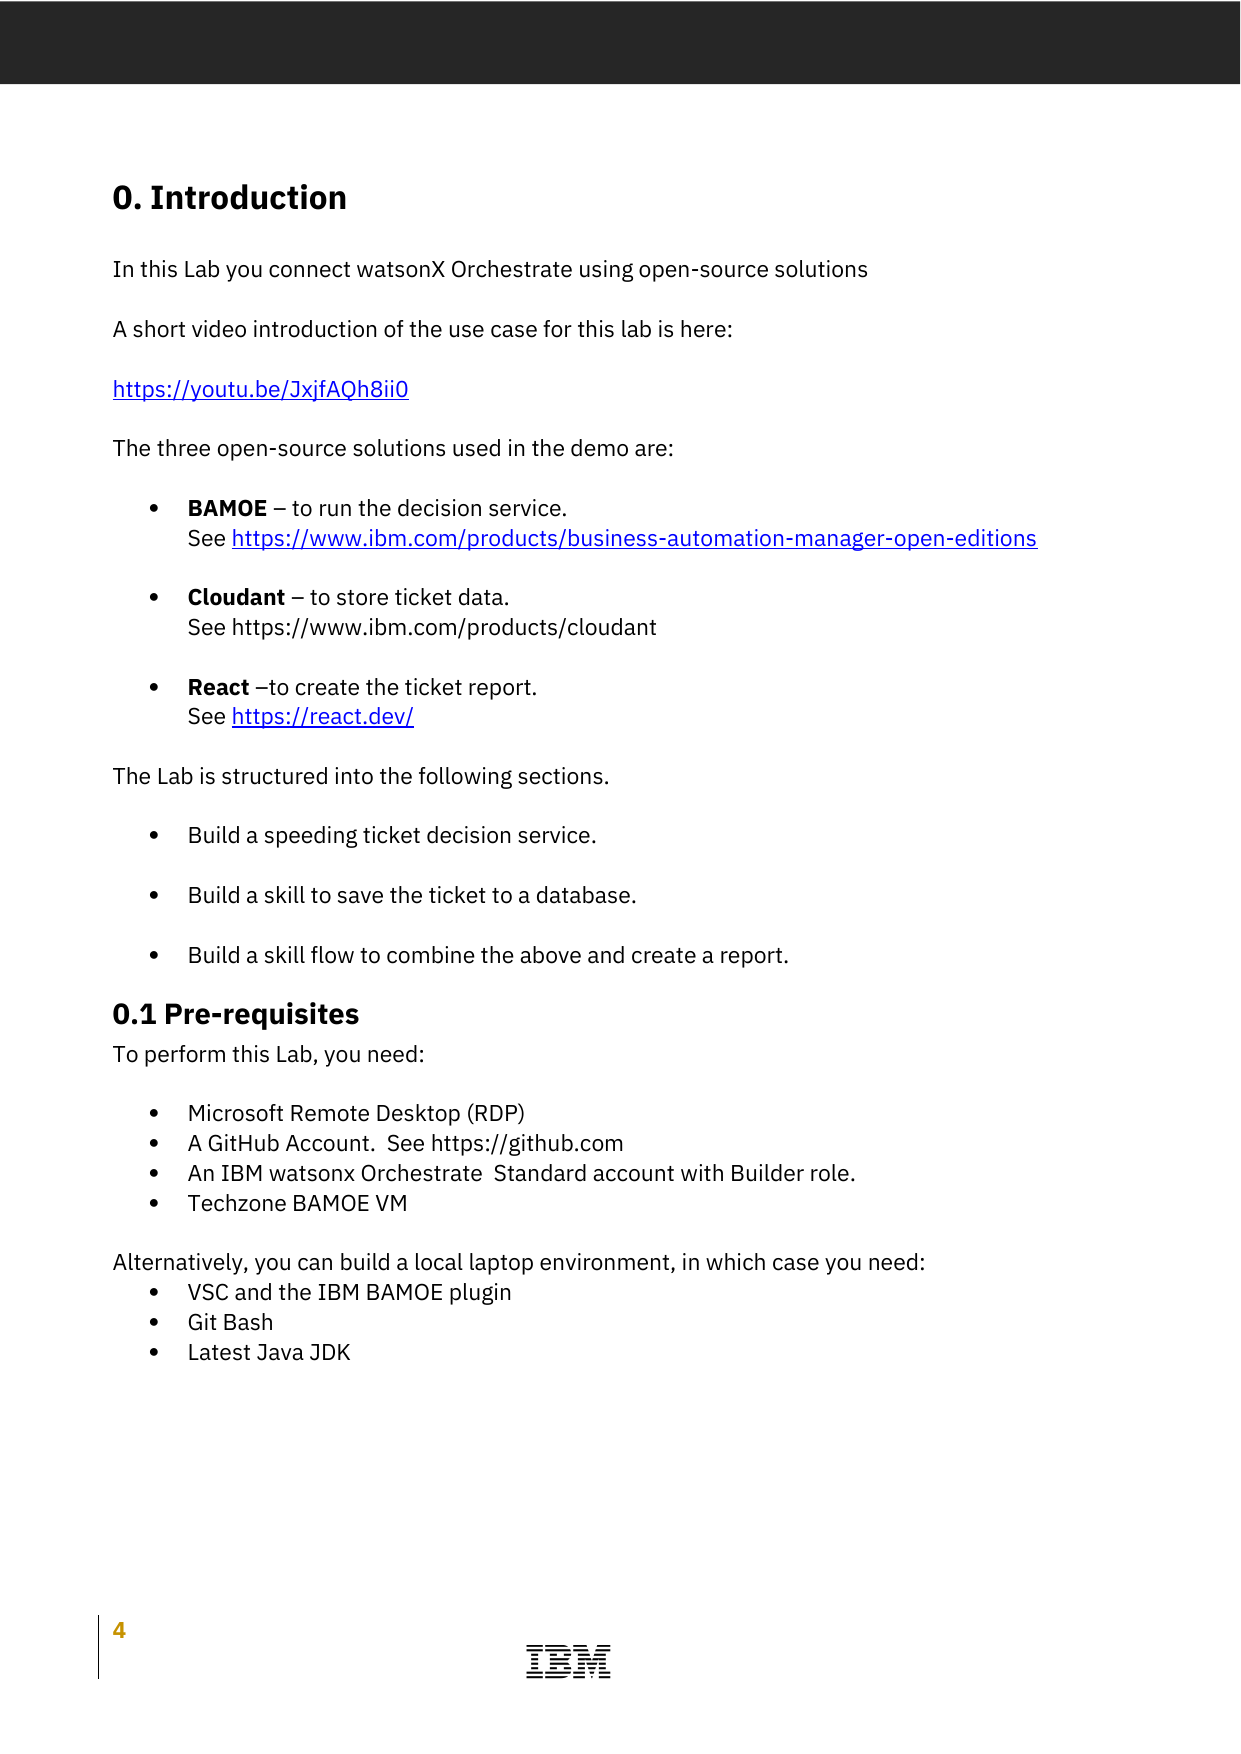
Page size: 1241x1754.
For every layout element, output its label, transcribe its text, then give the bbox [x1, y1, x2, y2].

list VSC and the IBM BAMOE plugin [150, 1277, 1128, 1307]
list Git Bash [150, 1307, 1128, 1336]
list Latest Java JDK [150, 1336, 1128, 1366]
subtitle Introduction [112, 175, 1128, 218]
list See https://react.dev/ [187, 701, 1128, 731]
text Alternatively, you can build a local laptop environment, in which case you need: [112, 1247, 1128, 1277]
list Build a skill to save the ticket to a database. [150, 880, 1128, 910]
text The three open-source solutions used in the demo are: [112, 433, 1128, 463]
list Techzone BAMOE VM [150, 1187, 1128, 1217]
text To perform this Lab, you need: [112, 1038, 1128, 1068]
picture [526, 1645, 611, 1679]
list Cloudant – to store ticket data. [150, 582, 1128, 612]
list BAMOE – to run the decision service. [150, 493, 1128, 522]
list See https://www.ibm.com/products/business-automation-manager-open-editions [187, 522, 1128, 552]
list Microsoft Remote Desktop (RDP) [150, 1098, 1128, 1128]
list Build a skill flow to combine the above and create a report. [150, 939, 1128, 969]
list See https://www.ibm.com/products/cloudant [187, 612, 1128, 642]
list An IBM watsonx Orchestrate Standard account with Builder role. [150, 1158, 1128, 1187]
text https://youtu.be/JxjfAQh8ii0 [112, 373, 1128, 403]
text In this Lab you connect watsonX Orchestrate using open-source solutions [112, 254, 1128, 284]
list Build a speeding ticket decision service. [150, 820, 1128, 850]
text The Lab is structured into the following sections. [112, 761, 1128, 791]
list React –to create the ticket report. [150, 671, 1128, 701]
subtitle Pre-requisites [112, 994, 1128, 1032]
text A short video introduction of the use case for this lab is here: [112, 314, 1128, 344]
list A GitHub Account. See https://github.com [150, 1128, 1128, 1158]
